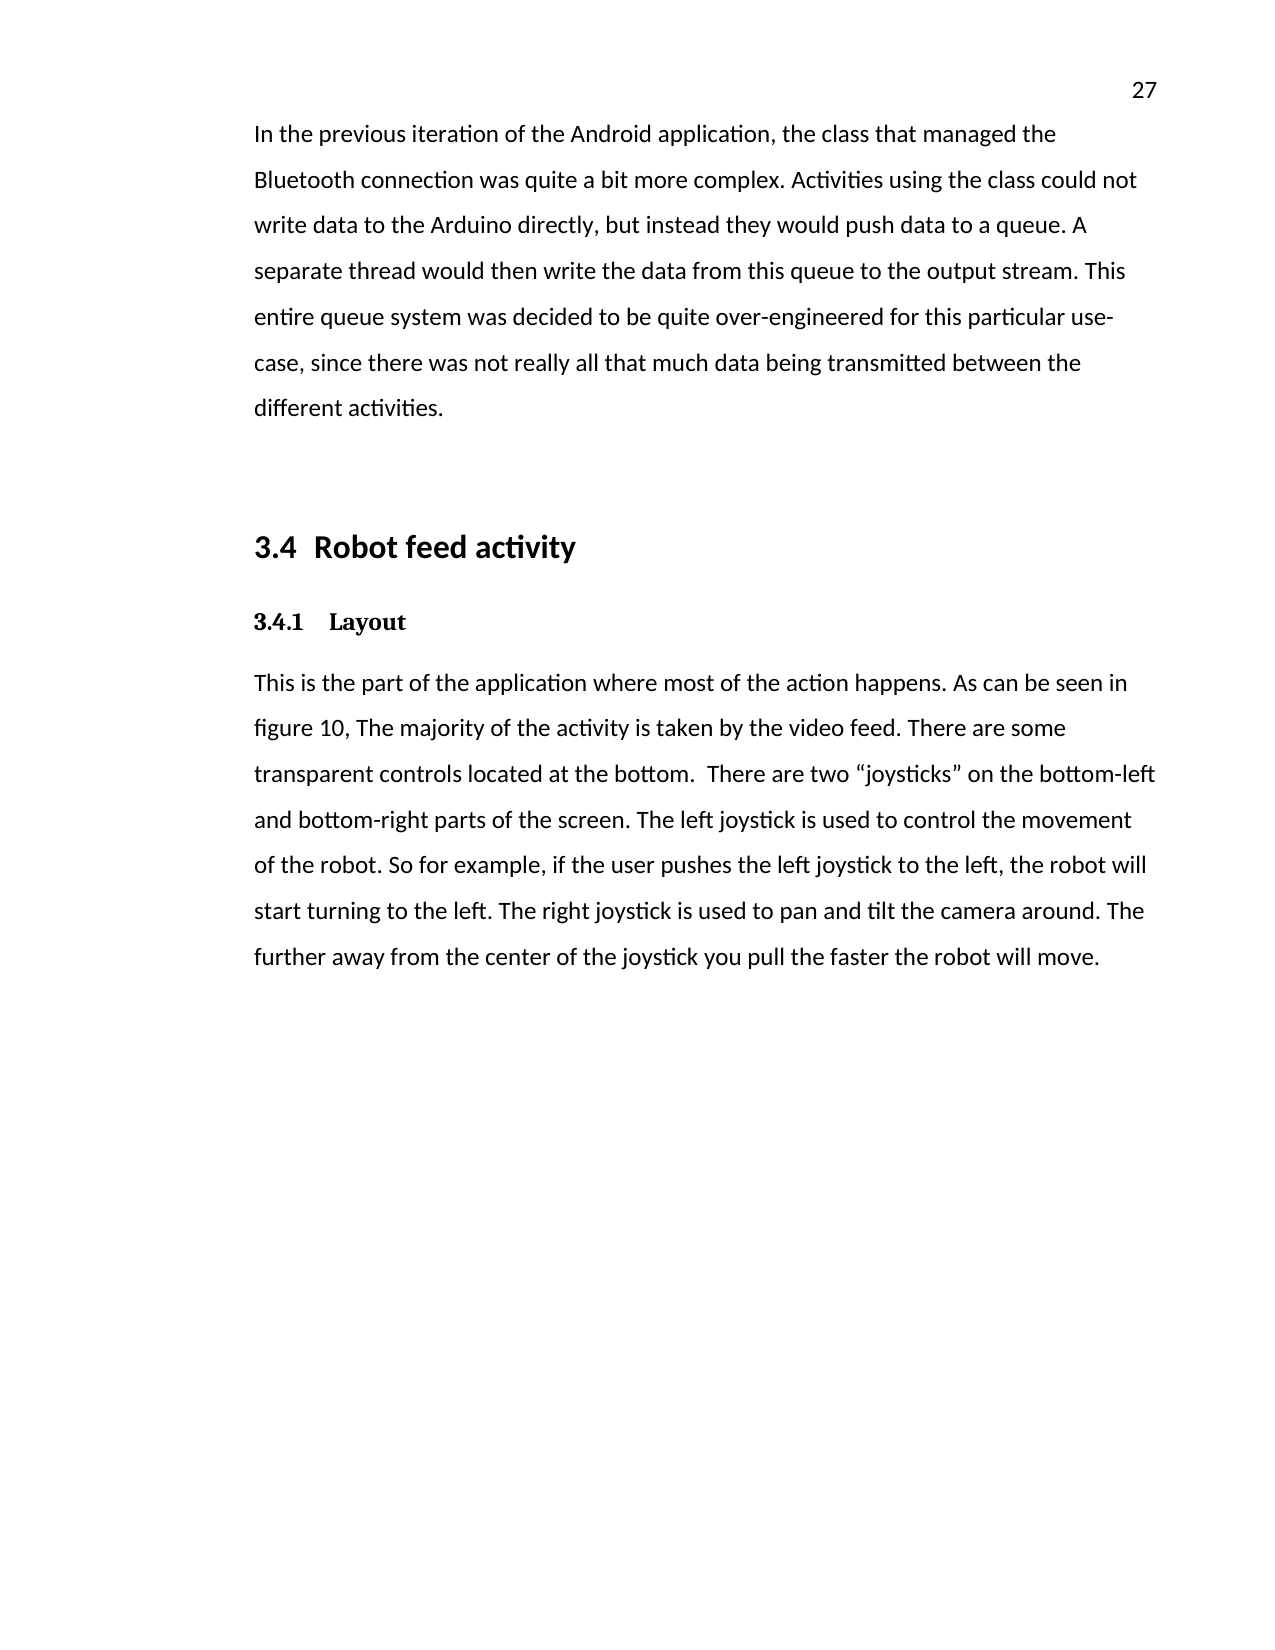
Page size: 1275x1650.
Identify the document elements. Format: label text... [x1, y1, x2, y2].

subtitle Robot feed activity [254, 526, 1157, 566]
text This is the part of the application where most of the action happens. As can be seen in figure 10, The majority of the activity is taken by the video feed. There are some transparent controls located at the bottom. There are two “joysticks” on the bottom-left and bottom-right parts of the screen. The left joystick is used to control the movement of the robot. So for example, if the user pushes the left joystick to the left, the robot will start turning to the left. The right joystick is used to pan and tilt the camera around. The further away from the center of the joystick you pull the faster the robot will move. [254, 667, 1157, 972]
text In the previous iteration of the Android application, the class that managed the Bluetooth connection was quite a bit more complex. Activities using the class could not write data to the Arduino directly, but instead they would push data to a queue. A separate thread would then write the data from this queue to the output stream. This entire queue system was decided to be quite over-engineered for this particular use-case, since there was not really all that much data being transmitted between the different activities. [254, 118, 1157, 423]
subtitle Layout [254, 607, 1157, 636]
